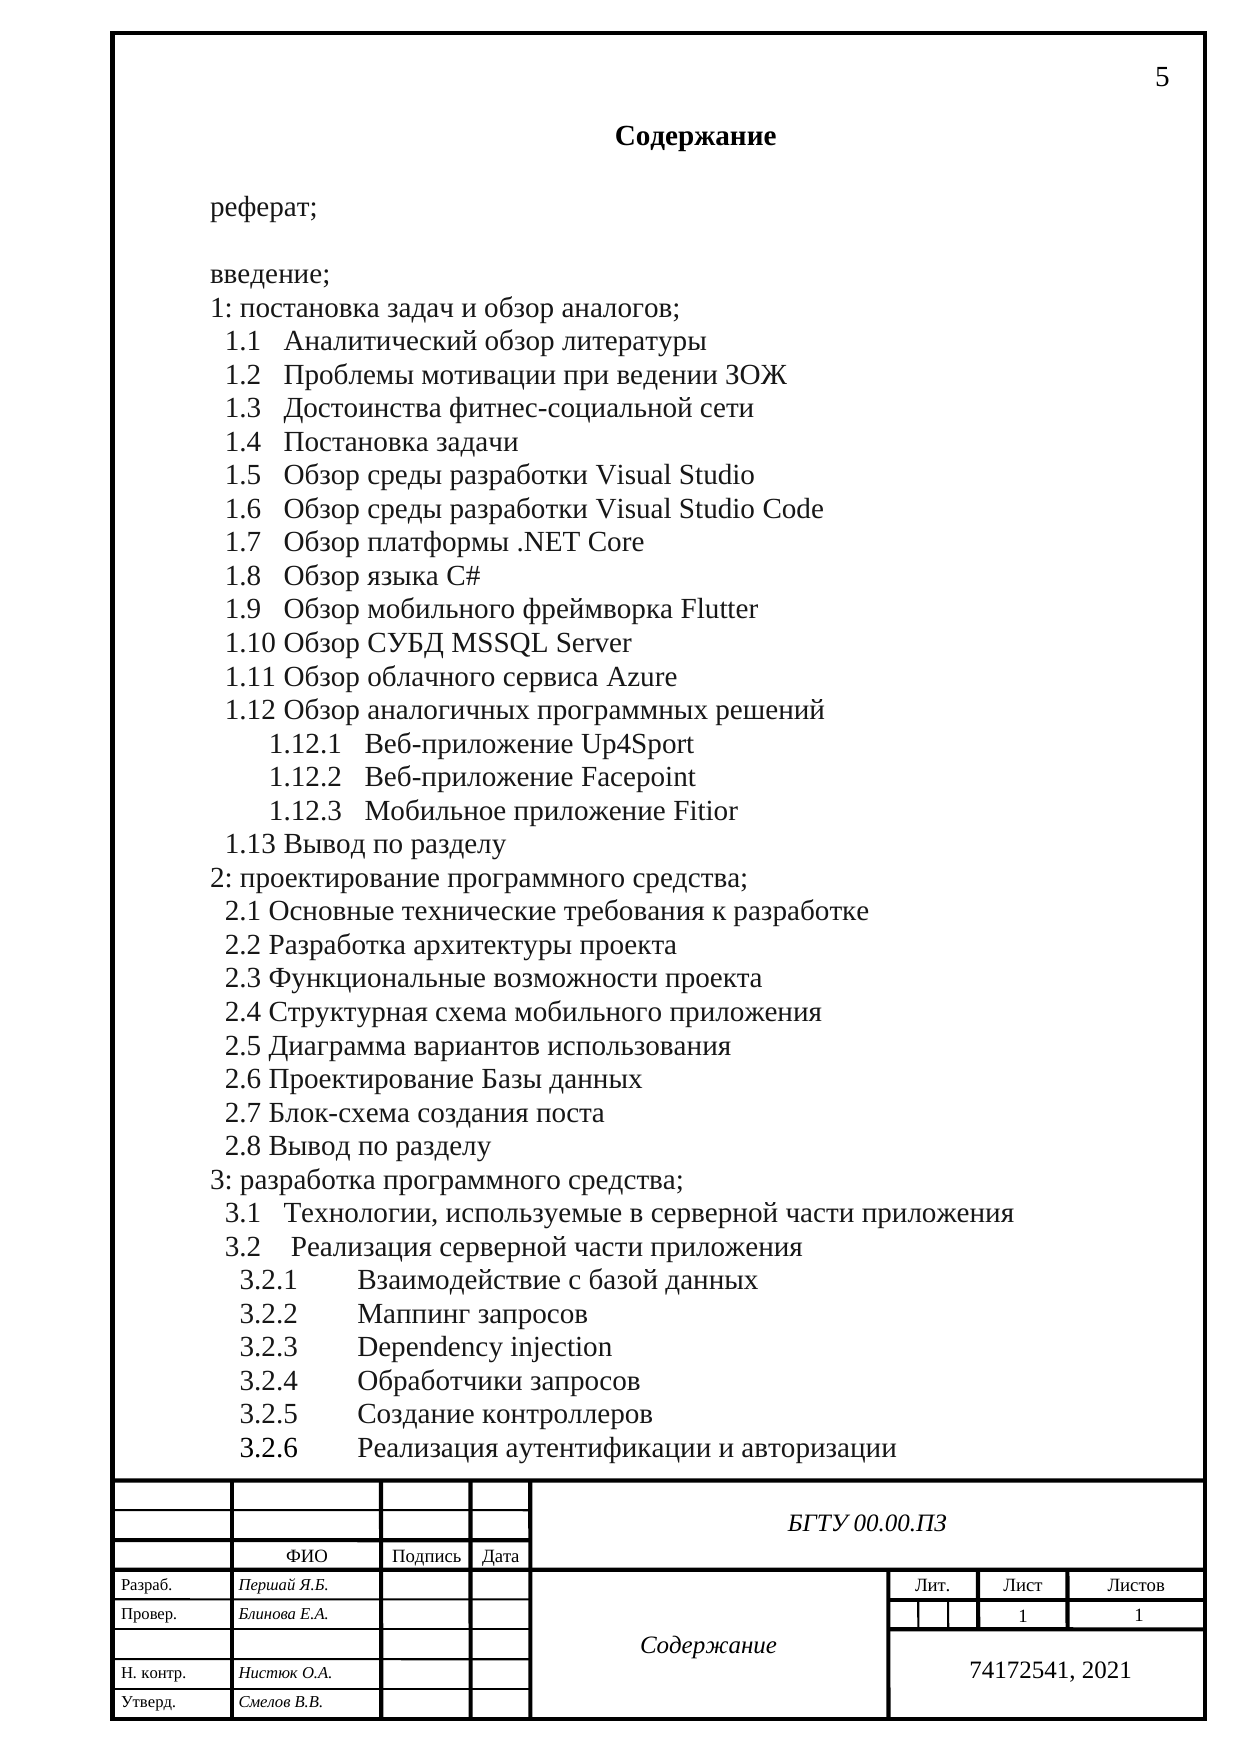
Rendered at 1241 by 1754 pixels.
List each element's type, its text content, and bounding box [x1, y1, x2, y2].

text 2.3 Функциональные возможности проекта [136, 961, 1181, 994]
text 2.1 Основные технические требования к разработке [136, 893, 1181, 927]
list Достоинства фитнес-социальной сети [136, 390, 1181, 424]
text 2.5 Диаграмма вариантов использования [136, 1028, 1181, 1061]
text 3: разработка программного средства; [136, 1162, 1181, 1195]
list Взаимодействие с базой данных [136, 1262, 1181, 1296]
list Веб-приложение Facepoint [136, 759, 1181, 793]
text 2.8 Вывод по разделу [136, 1128, 1181, 1162]
text 1: постановка задач и обзор аналогов; [136, 290, 1181, 323]
list Реализация серверной части приложения [136, 1229, 1181, 1262]
list Dependency injection [136, 1329, 1181, 1363]
list Проблемы мотивации при ведении ЗОЖ [136, 357, 1181, 390]
list Обзор мобильного фреймворка Flutter [136, 592, 1181, 625]
list Обзор облачного сервиса Azure [136, 659, 1181, 692]
text Содержание [136, 118, 1181, 152]
text 2.7 Блок-схема создания поста [136, 1095, 1181, 1128]
text 2: проектирование программного средства; [136, 860, 1181, 893]
text реферат; [136, 189, 1181, 223]
list Обзор СУБД MSSQL Server [136, 625, 1181, 659]
list Мобильное приложение Fitior [136, 793, 1181, 826]
list Обзор аналогичных программных решений [136, 692, 1181, 726]
text введение; [136, 256, 1181, 290]
list Обзор среды разработки Visual Studio [136, 457, 1181, 491]
text 2.4 Структурная схема мобильного приложения [136, 994, 1181, 1028]
list Обзор языка C# [136, 558, 1181, 592]
text 2.6 Проектирование Базы данных [136, 1061, 1181, 1095]
list Технологии, используемые в серверной части приложения [136, 1195, 1181, 1229]
list Аналитический обзор литературы [136, 323, 1181, 357]
text 2.2 Разработка архитектуры проекта [136, 927, 1181, 961]
list Создание контроллеров [136, 1397, 1181, 1430]
list Реализация аутентификации и авторизации [136, 1430, 1181, 1464]
list Обзор платформы .NET Core [136, 524, 1181, 558]
list Вывод по разделу [136, 826, 1181, 860]
list Веб-приложение Up4Sport [136, 726, 1181, 759]
list Обработчики запросов [136, 1363, 1181, 1397]
list Постановка задачи [136, 424, 1181, 457]
list Маппинг запросов [136, 1296, 1181, 1329]
list Обзор среды разработки Visual Studio Code [136, 491, 1181, 524]
